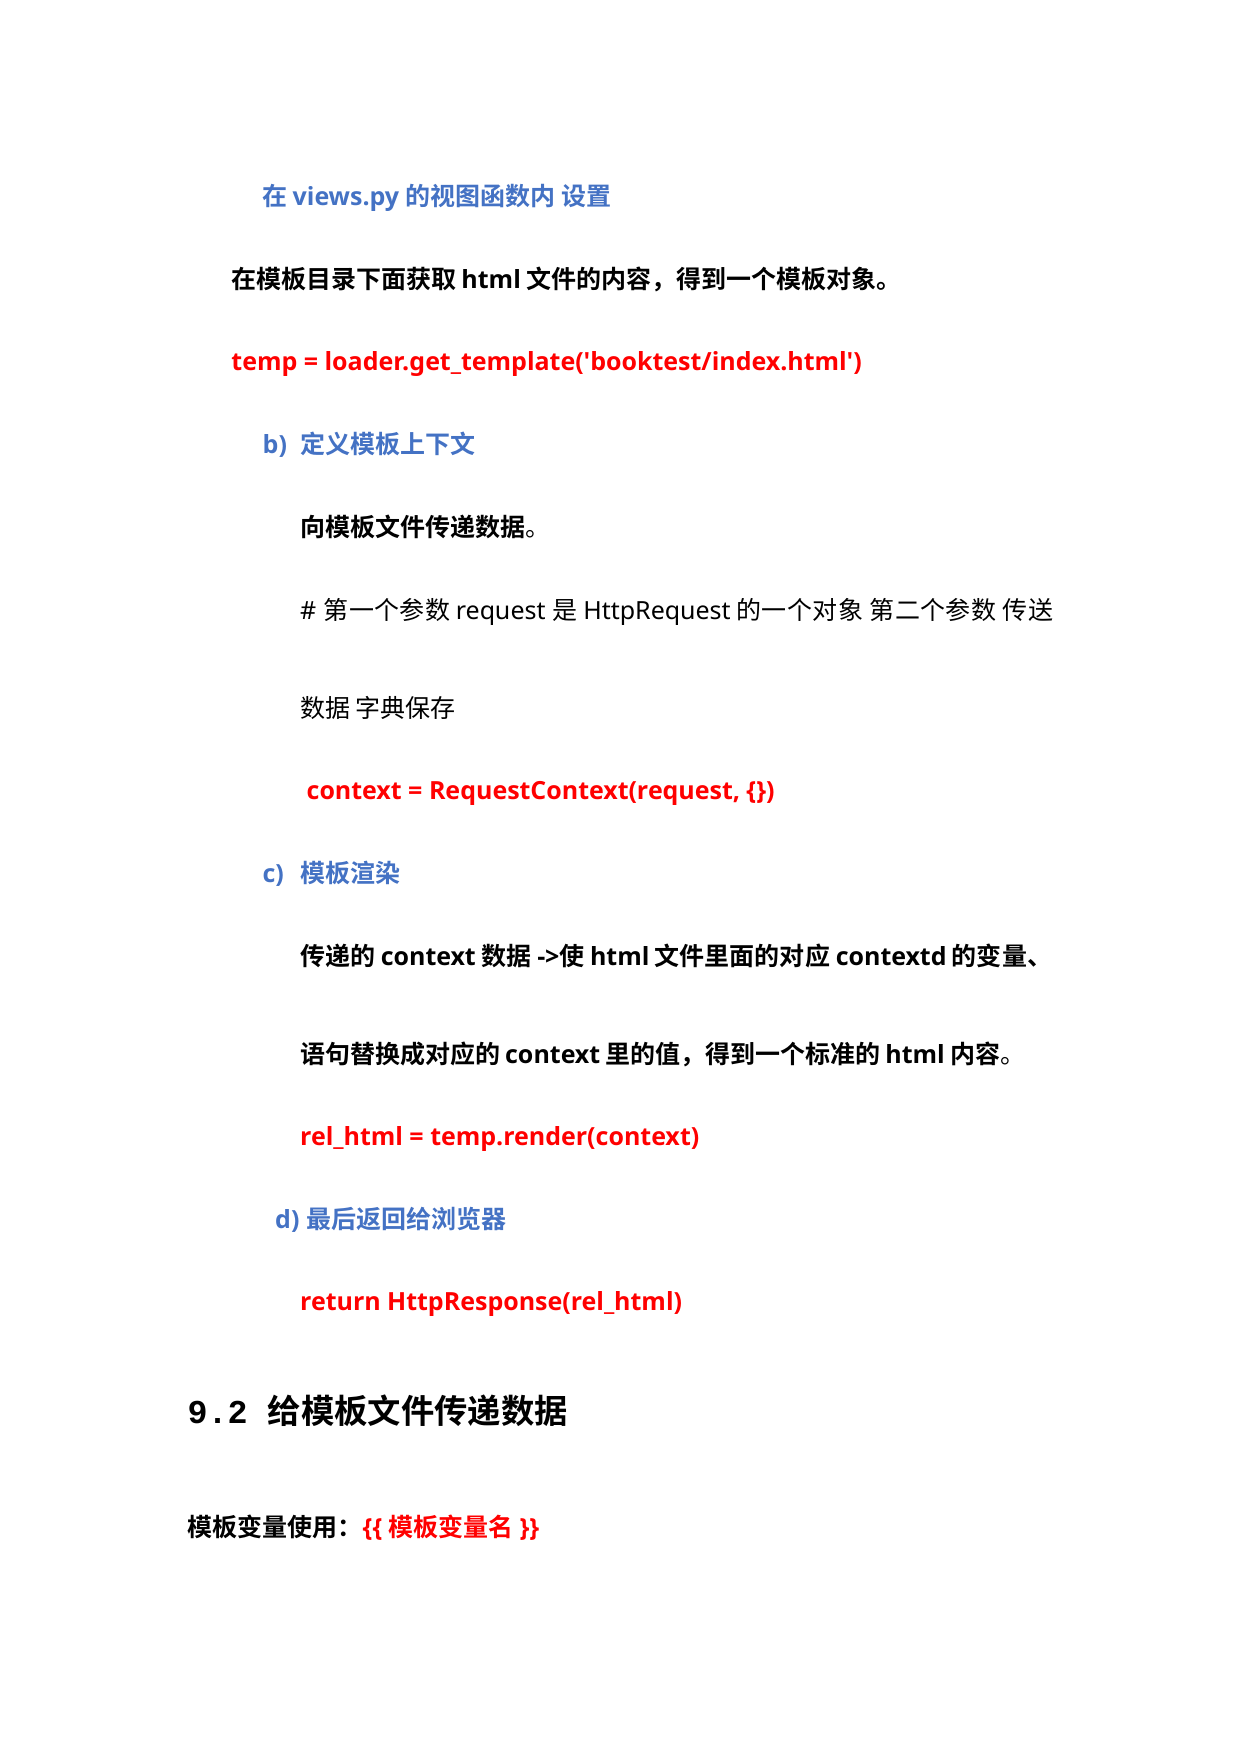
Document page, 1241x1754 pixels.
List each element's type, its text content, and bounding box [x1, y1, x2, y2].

text 模板变量使用：{{ 模板变量名 }} [187, 1493, 1053, 1558]
subtitle 9.2 给模板文件传递数据 [187, 1377, 1053, 1442]
list temp = loader.get_template('booktest/index.html') [187, 328, 1053, 393]
list 定义模板上下文 [262, 410, 1053, 475]
text 传递的context数据 ->使html文件里面的对应contextd的变量、语句替换成对应的context里的值，得到一个标准的html内容。 [300, 922, 1053, 1085]
list 在模板目录下面获取html文件的内容，得到一个模板对象。 [187, 245, 1053, 310]
text rel_html = temp.render(context) [300, 1103, 1053, 1168]
list 模板渲染 [262, 839, 1053, 904]
text return HttpResponse(rel_html) [300, 1268, 1053, 1333]
text d) 最后返回给浏览器 [187, 1185, 1053, 1250]
list context = RequestContext(request, {}) [300, 757, 1053, 822]
list 向模板文件传递数据。 [300, 493, 1053, 558]
list # 第一个参数request 是HttpRequest的一个对象 第二个参数 传送数据 字典保存 [300, 576, 1053, 739]
list 在views.py 的视图函数内 设置 [262, 162, 1053, 227]
